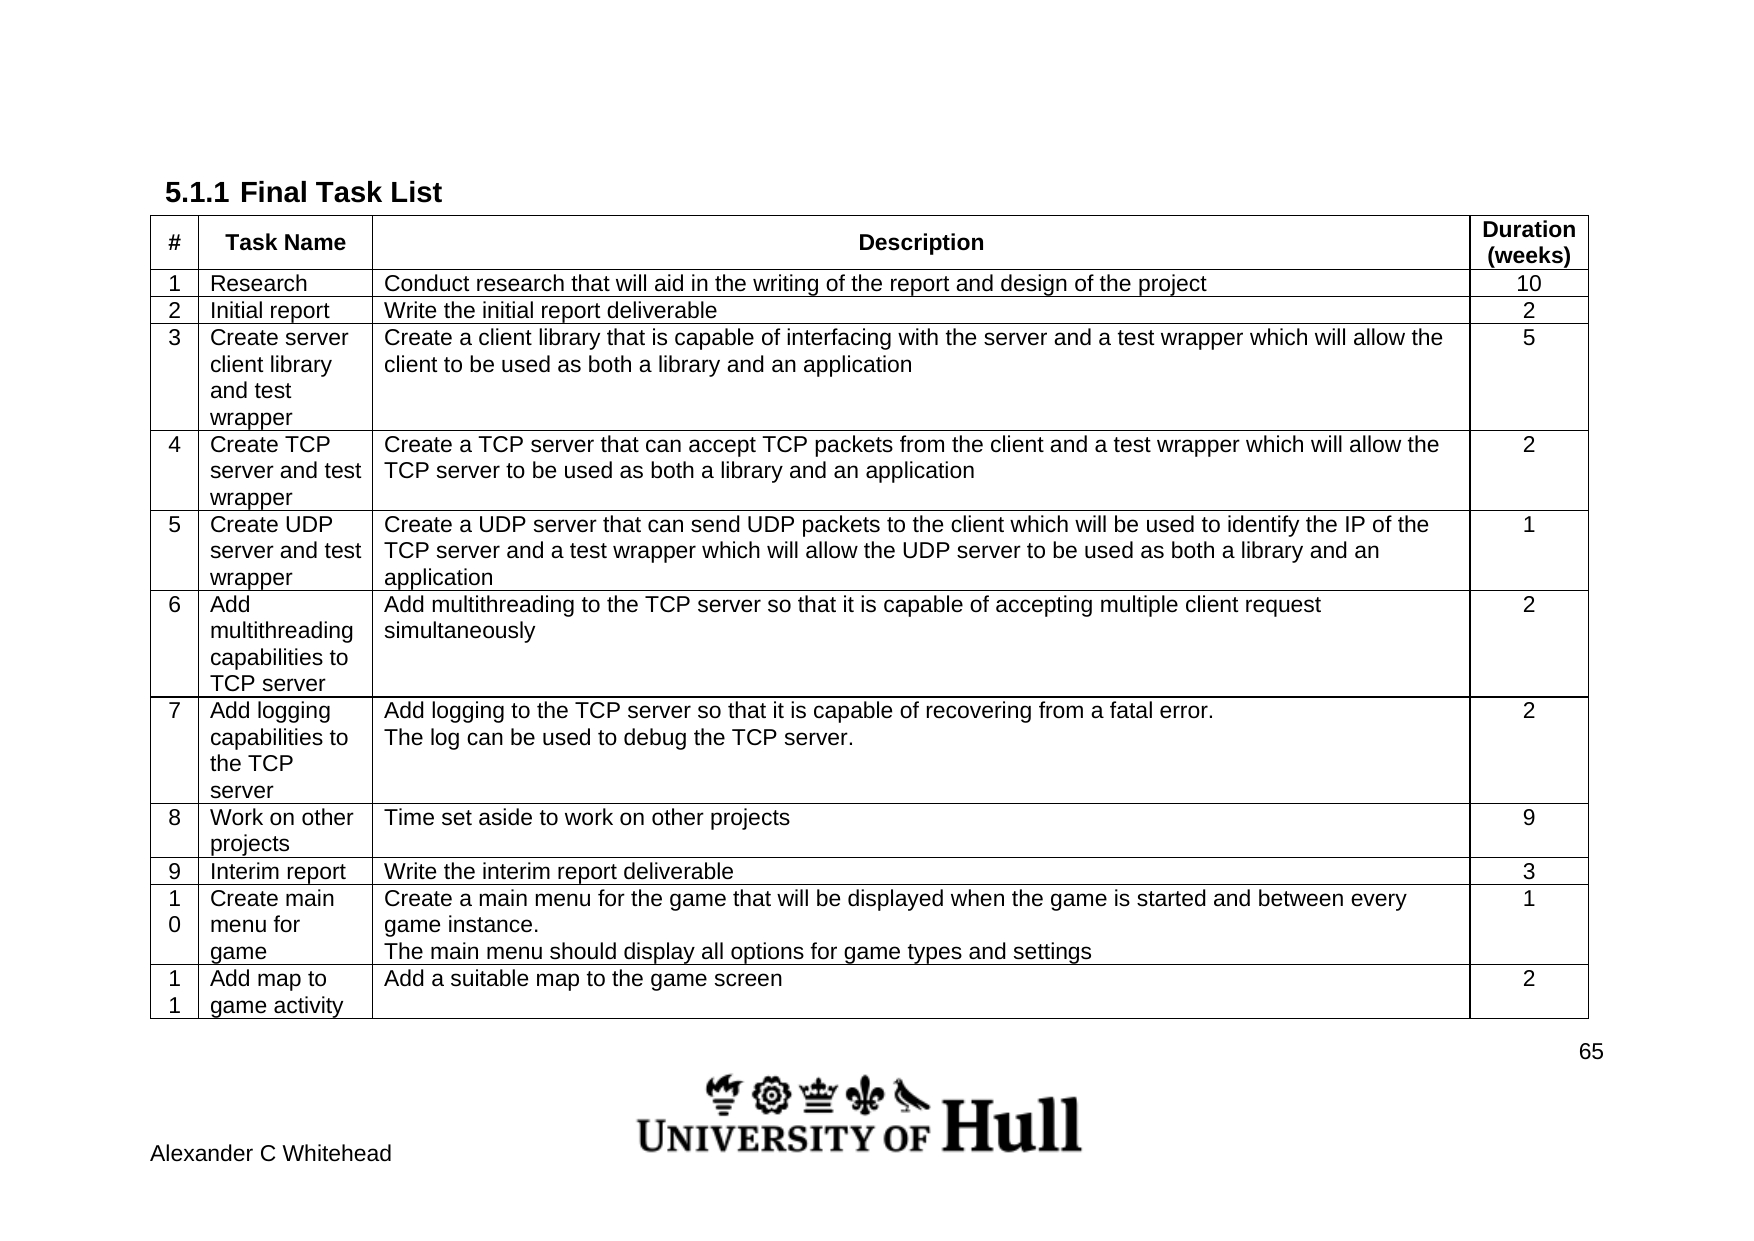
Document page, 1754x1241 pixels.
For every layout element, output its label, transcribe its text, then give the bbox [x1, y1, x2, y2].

table_cell Create a main menu for the game that will be displayed when the game is started and between every game instance. The main menu should display all options for game types and settings [373, 885, 1469, 964]
table_cell Add map to game activity [199, 965, 372, 1018]
table_cell 2 [1471, 431, 1588, 510]
table_cell 1 [151, 270, 198, 296]
table_cell 10 [1471, 270, 1588, 296]
table_cell 4 [151, 431, 198, 510]
table_cell Research [199, 270, 372, 296]
table_cell 2 [1471, 591, 1588, 696]
table_cell Create a UDP server that can send UDP packets to the client which will be used to identify the IP of the TCP server and a test wrapper which will allow the UDP server to be used as both a library and an application [373, 511, 1469, 590]
table_header # [151, 216, 198, 268]
table_cell 2 [1471, 698, 1588, 803]
table_cell Time set aside to work on other projects [373, 804, 1469, 857]
table_cell 5 [151, 511, 198, 590]
table_cell Add a suitable map to the game screen [373, 965, 1469, 1018]
table_cell 3 [151, 324, 198, 430]
table_cell 6 [151, 591, 198, 696]
subtitle Final Task List [165, 175, 1604, 208]
table_cell Create UDP server and test wrapper [199, 511, 372, 590]
table_cell 3 [1471, 858, 1588, 884]
table_cell Conduct research that will aid in the writing of the report and design of the project [373, 270, 1469, 296]
table_cell 1 [1471, 511, 1588, 590]
table_cell 5 [1471, 324, 1588, 430]
table_cell Create a TCP server that can accept TCP packets from the client and a test wrapper which will allow the TCP server to be used as both a library and an application [373, 431, 1469, 510]
table_cell 2 [1471, 297, 1588, 323]
table_header Duration (weeks) [1471, 216, 1588, 268]
table_cell Add multithreading capabilities to TCP server [199, 591, 372, 696]
table_cell 10 [151, 885, 198, 964]
table_header Description [373, 216, 1469, 268]
table_cell Create main menu for game [199, 885, 372, 964]
table_cell Write the initial report deliverable [373, 297, 1469, 323]
table_cell 2 [1471, 965, 1588, 1018]
table_cell Create a client library that is capable of interfacing with the server and a test wrapper which will allow the client to be used as both a library and an application [373, 324, 1469, 430]
table_cell Add logging capabilities to the TCP server [199, 698, 372, 803]
table_cell Add multithreading to the TCP server so that it is capable of accepting multiple client request simultaneously [373, 591, 1469, 696]
picture [630, 1064, 1091, 1162]
table_cell Interim report [199, 858, 372, 884]
table_cell Add logging to the TCP server so that it is capable of recovering from a fatal error. The log can be used to debug the TCP server. [373, 698, 1469, 803]
table_cell 8 [151, 804, 198, 857]
table_cell Create TCP server and test wrapper [199, 431, 372, 510]
table_cell Initial report [199, 297, 372, 323]
table_cell Write the interim report deliverable [373, 858, 1469, 884]
table_cell 7 [151, 698, 198, 803]
table_cell 2 [151, 297, 198, 323]
table_cell Work on other projects [199, 804, 372, 857]
table_header Task Name [199, 216, 372, 268]
table_cell Create server client library and test wrapper [199, 324, 372, 430]
table_cell 11 [151, 965, 198, 1018]
table_cell 9 [1471, 804, 1588, 857]
table_cell 1 [1471, 885, 1588, 964]
table_cell 9 [151, 858, 198, 884]
